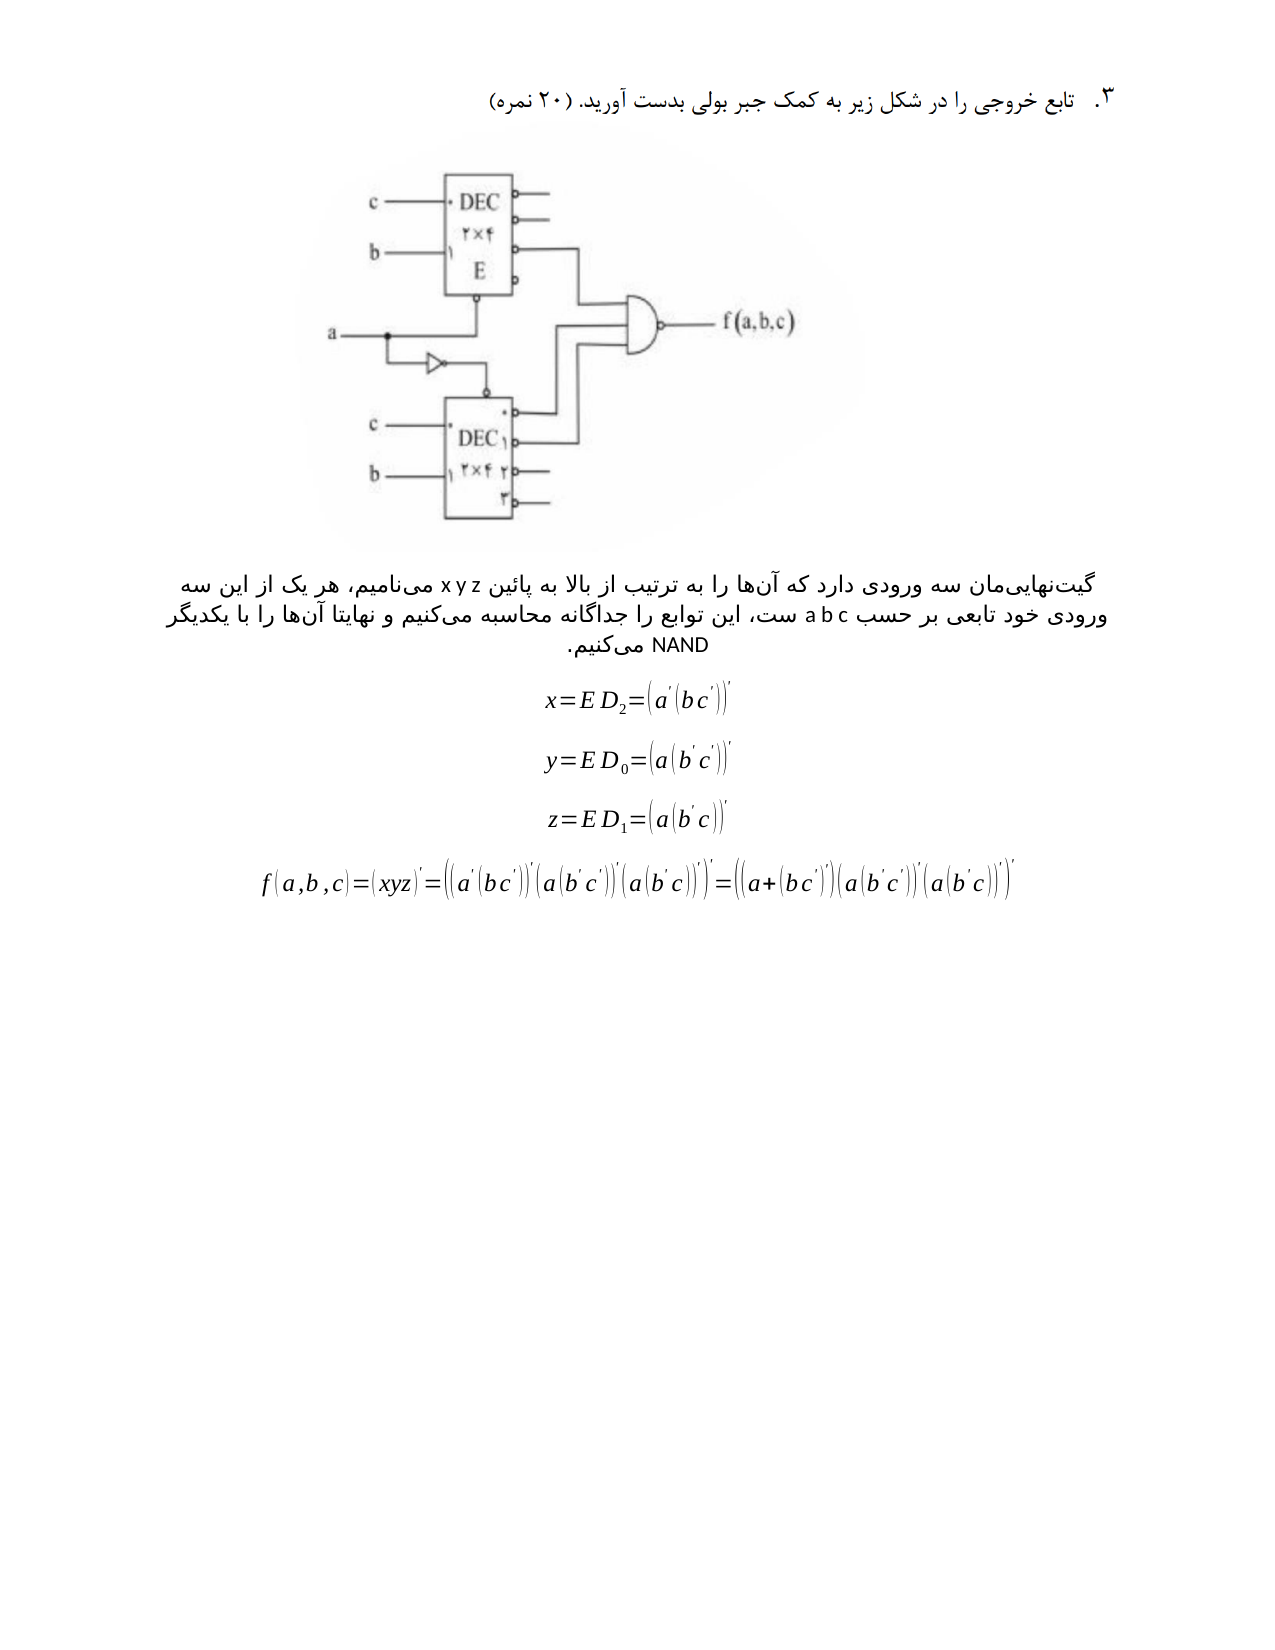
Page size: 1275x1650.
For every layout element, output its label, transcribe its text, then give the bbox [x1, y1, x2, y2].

picture [150, 73, 1125, 552]
text گیت‌نهایی‌مان سه ورودی دارد که آن‌ها را به ترتیب از بالا به پائین x y z می‌نامیم، هر یک از این سه ورودی خود تابعی بر حسب a b c ست، این توابع را جداگانه محاسبه می‌کنیم و نهایتا آن‌ها را با یکدیگر NAND می‌کنیم. [150, 570, 1125, 658]
